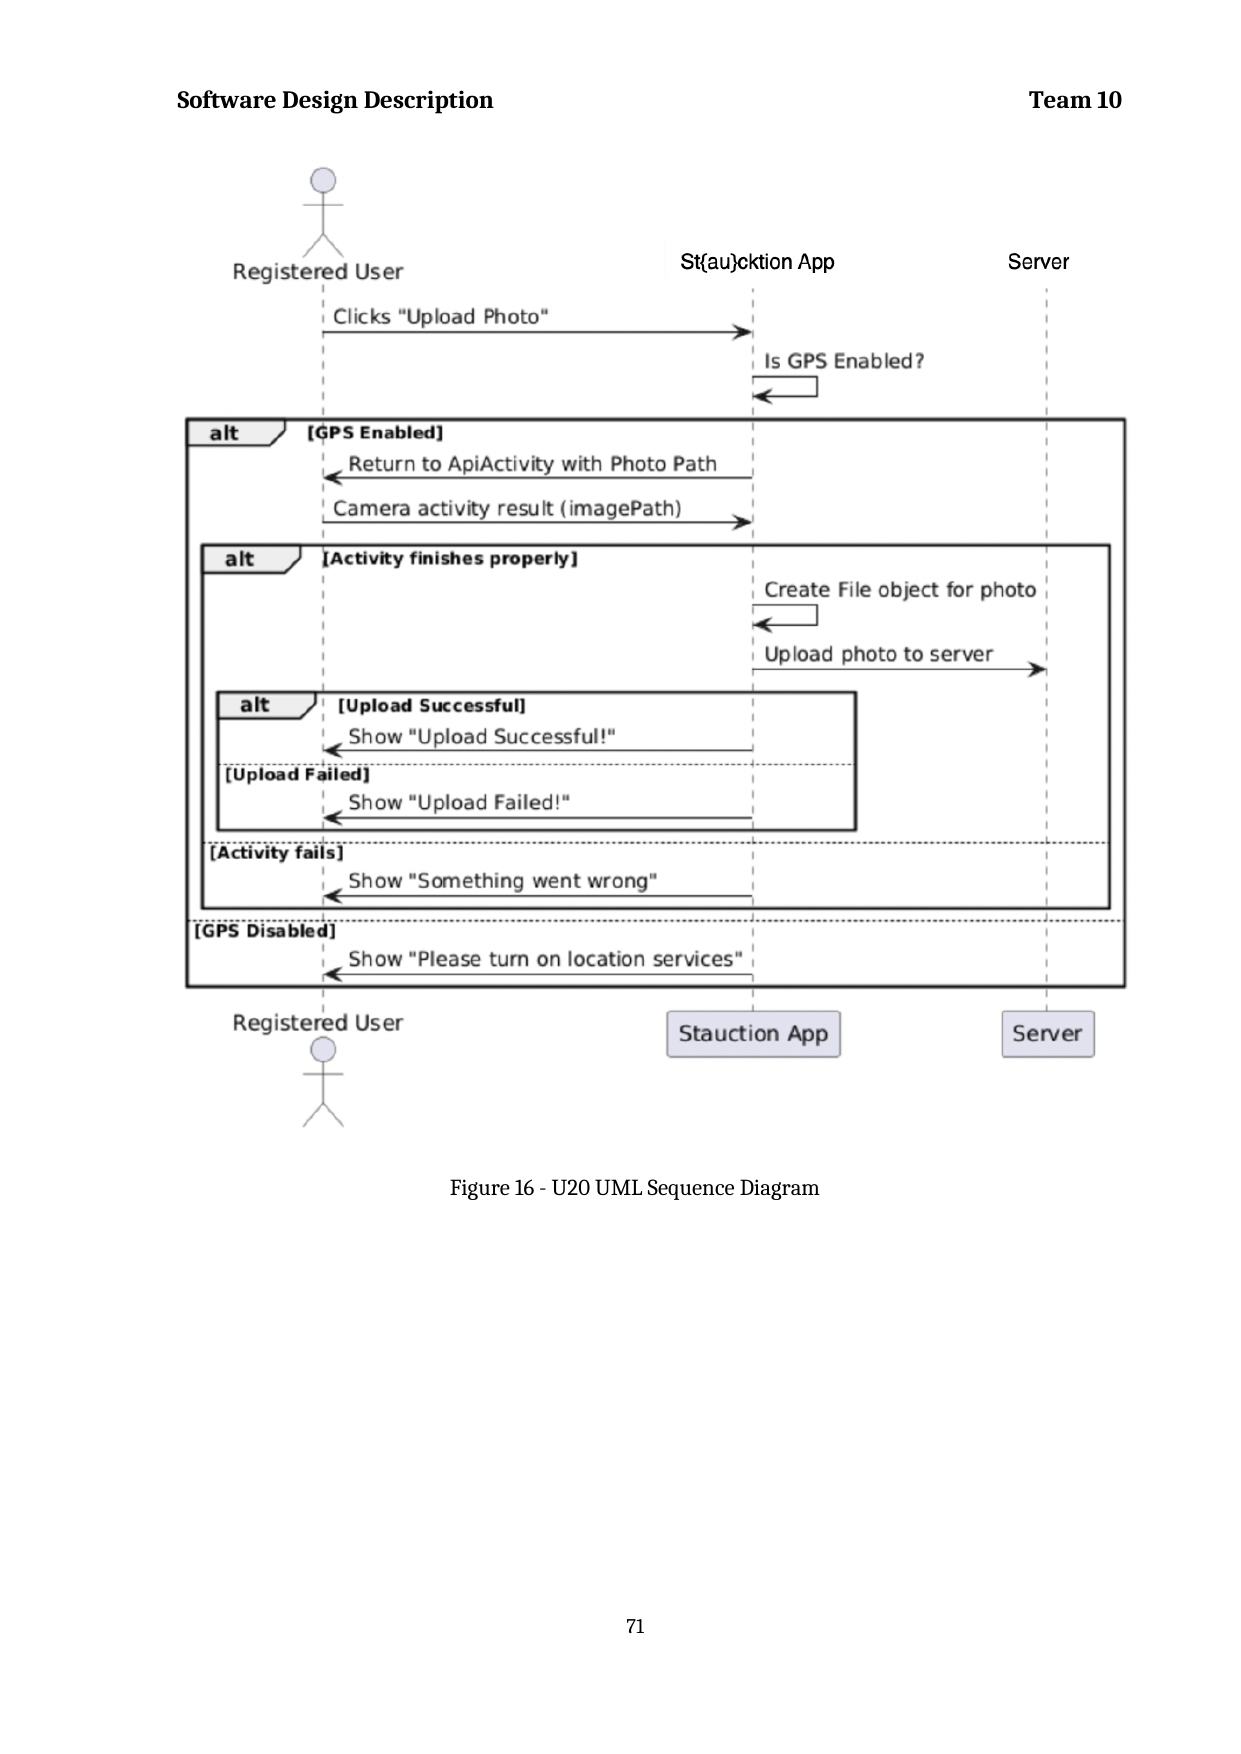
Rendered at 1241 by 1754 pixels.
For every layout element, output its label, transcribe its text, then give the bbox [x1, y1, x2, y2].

text Figure 16 - U20 UML Sequence Diagram [177, 1175, 1092, 1201]
picture [177, 147, 1146, 1149]
